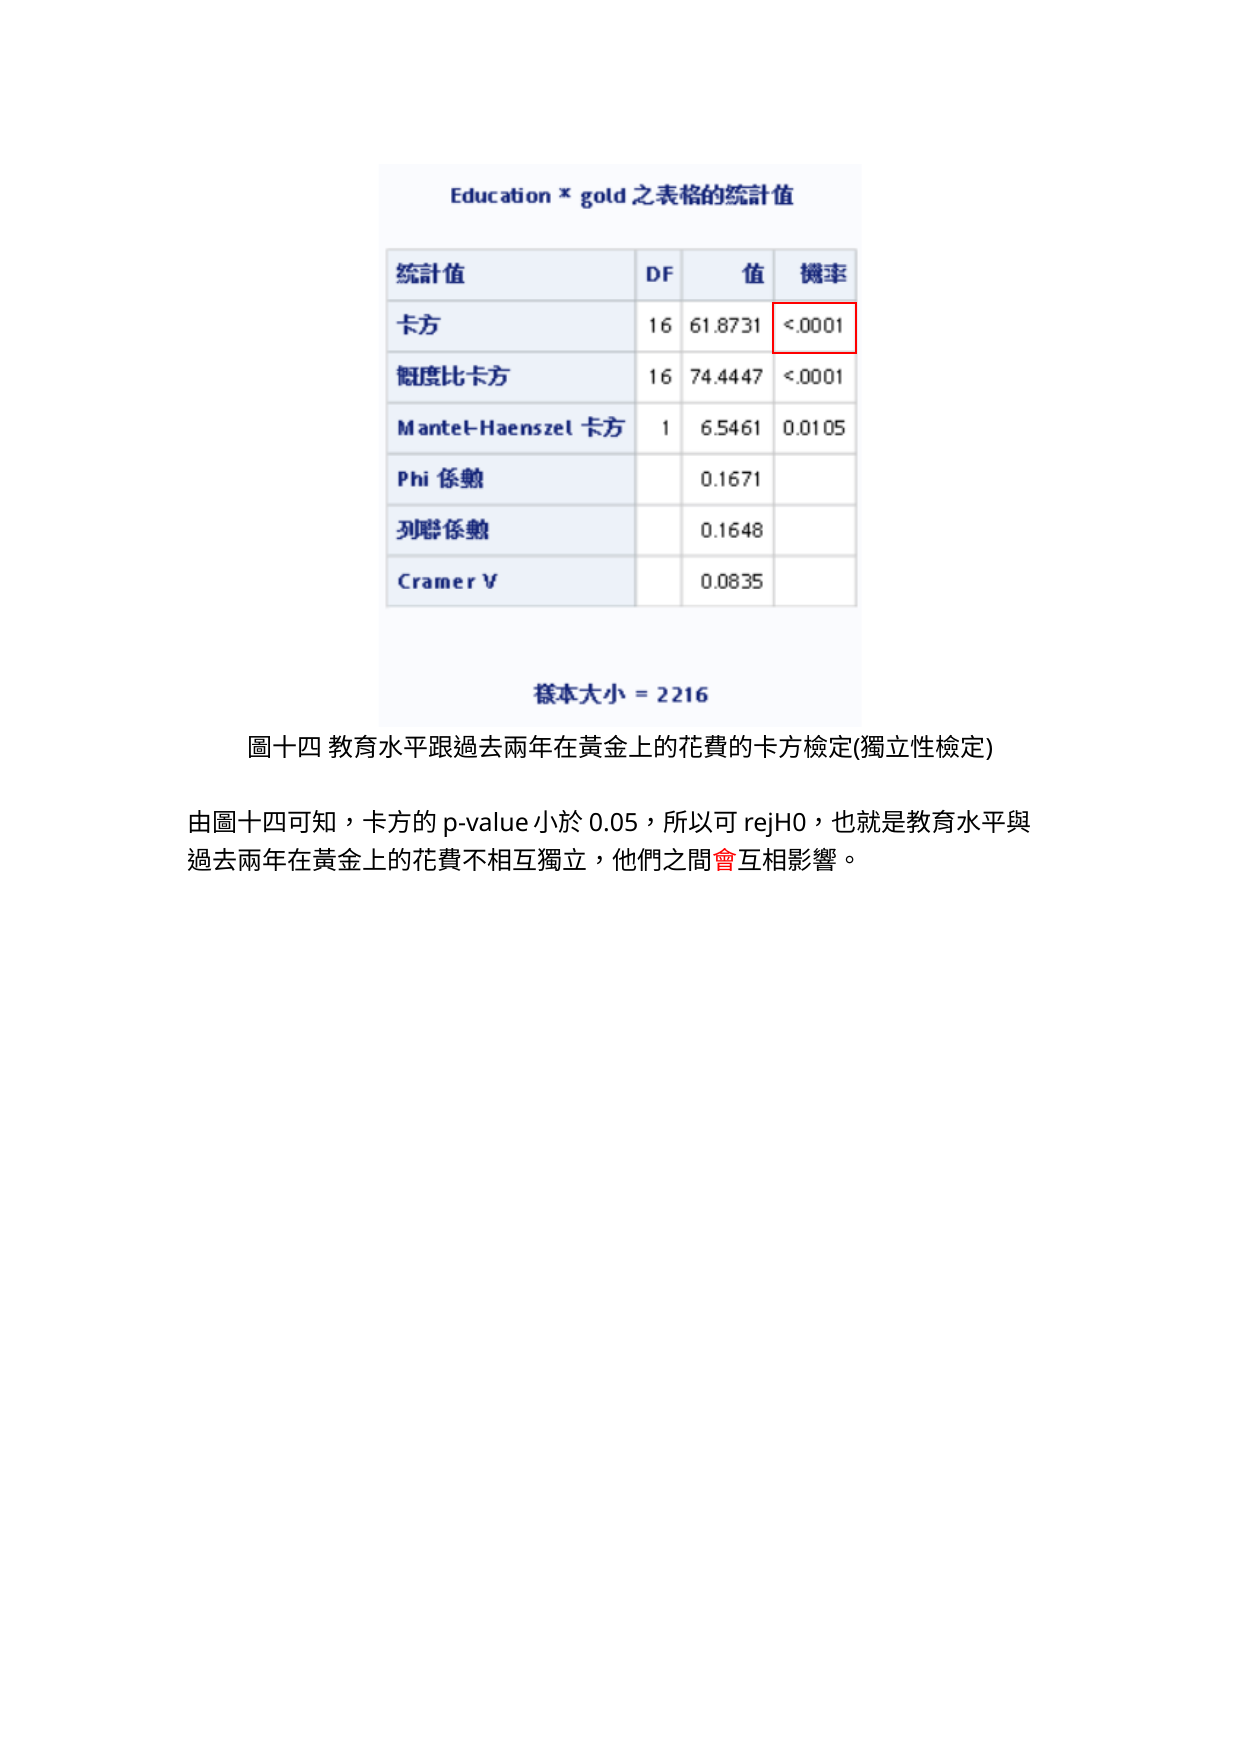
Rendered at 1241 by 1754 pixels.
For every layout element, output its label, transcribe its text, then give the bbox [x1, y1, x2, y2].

picture [378, 164, 862, 727]
text 圖十四 教育水平跟過去兩年在黃金上的花費的卡方檢定(獨立性檢定) [187, 727, 1053, 764]
text 由圖十四可知，卡方的p-value小於0.05，所以可rejH0，也就是教育水平與過去兩年在黃金上的花費不相互獨立，他們之間會互相影響。 [187, 802, 1053, 877]
